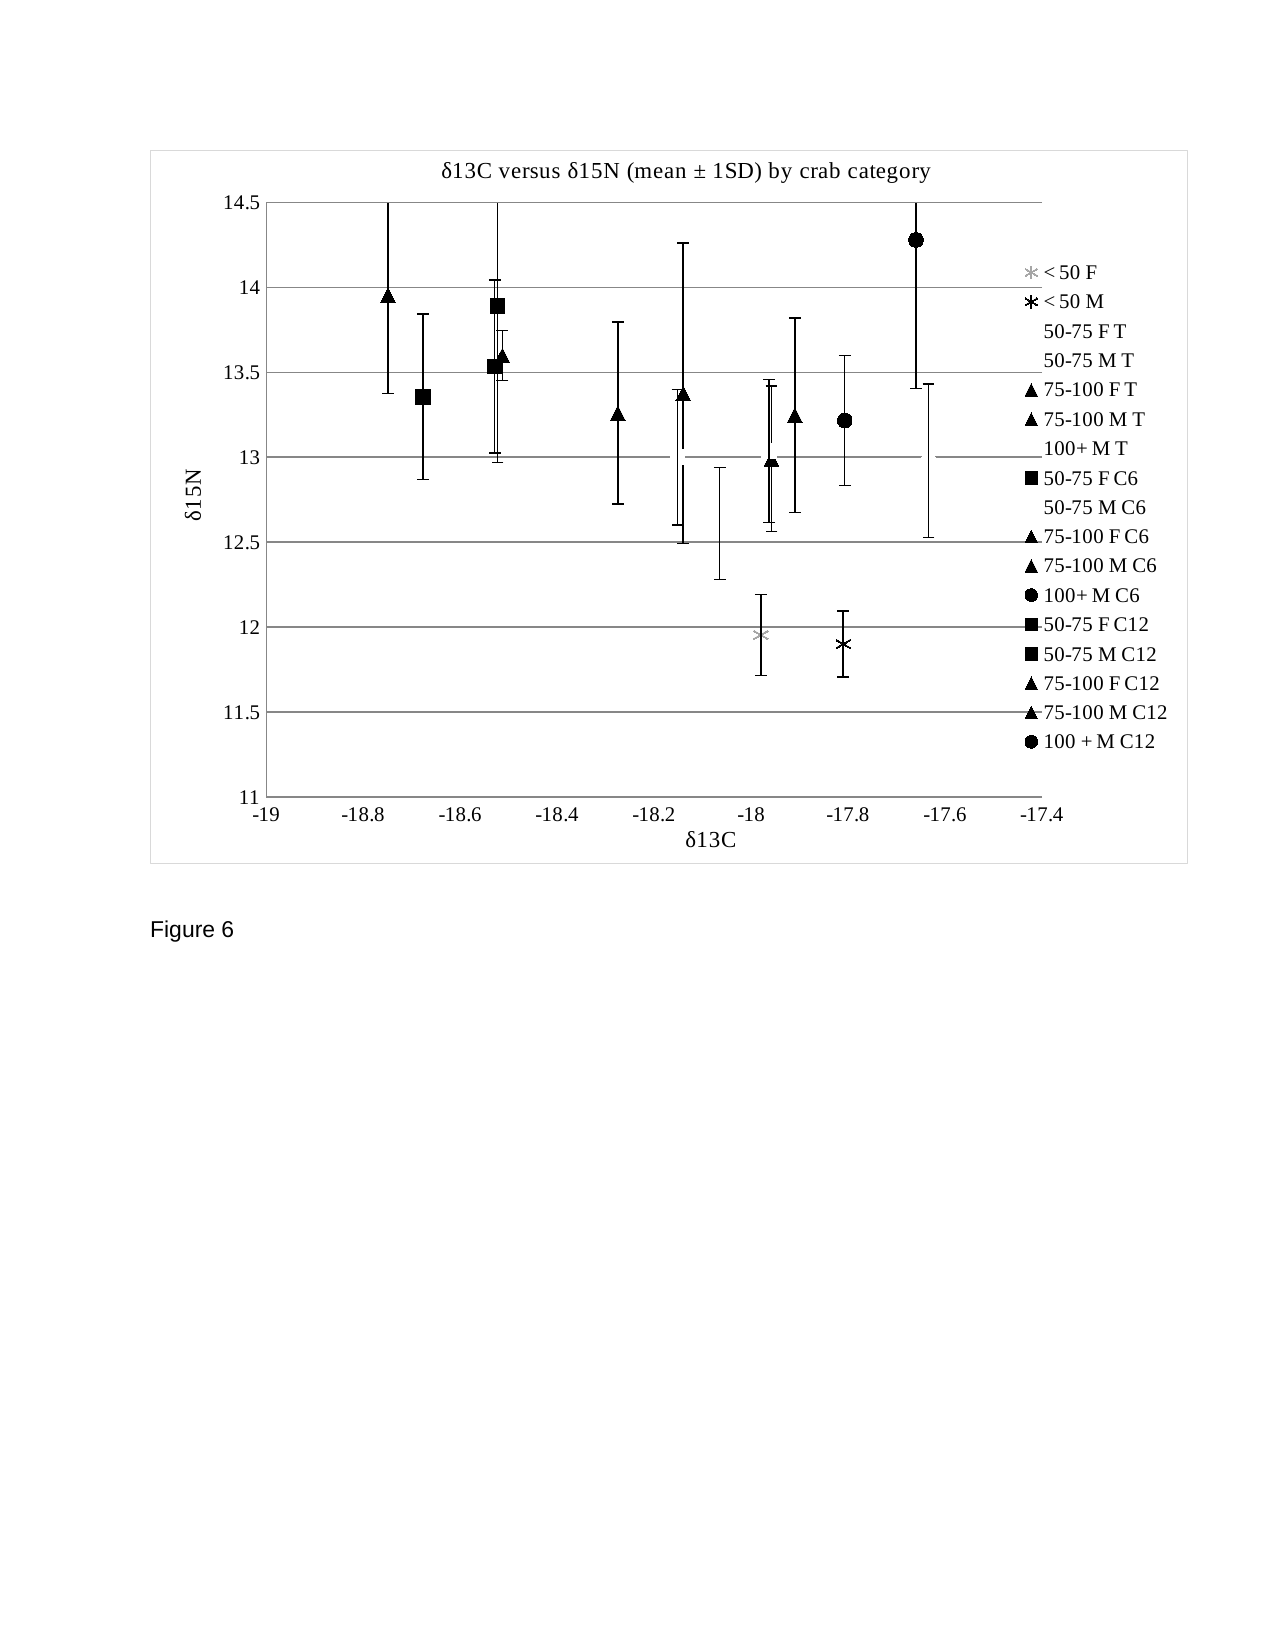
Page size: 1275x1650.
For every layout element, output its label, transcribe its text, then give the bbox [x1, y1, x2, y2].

text Figure 6 [150, 916, 1125, 942]
